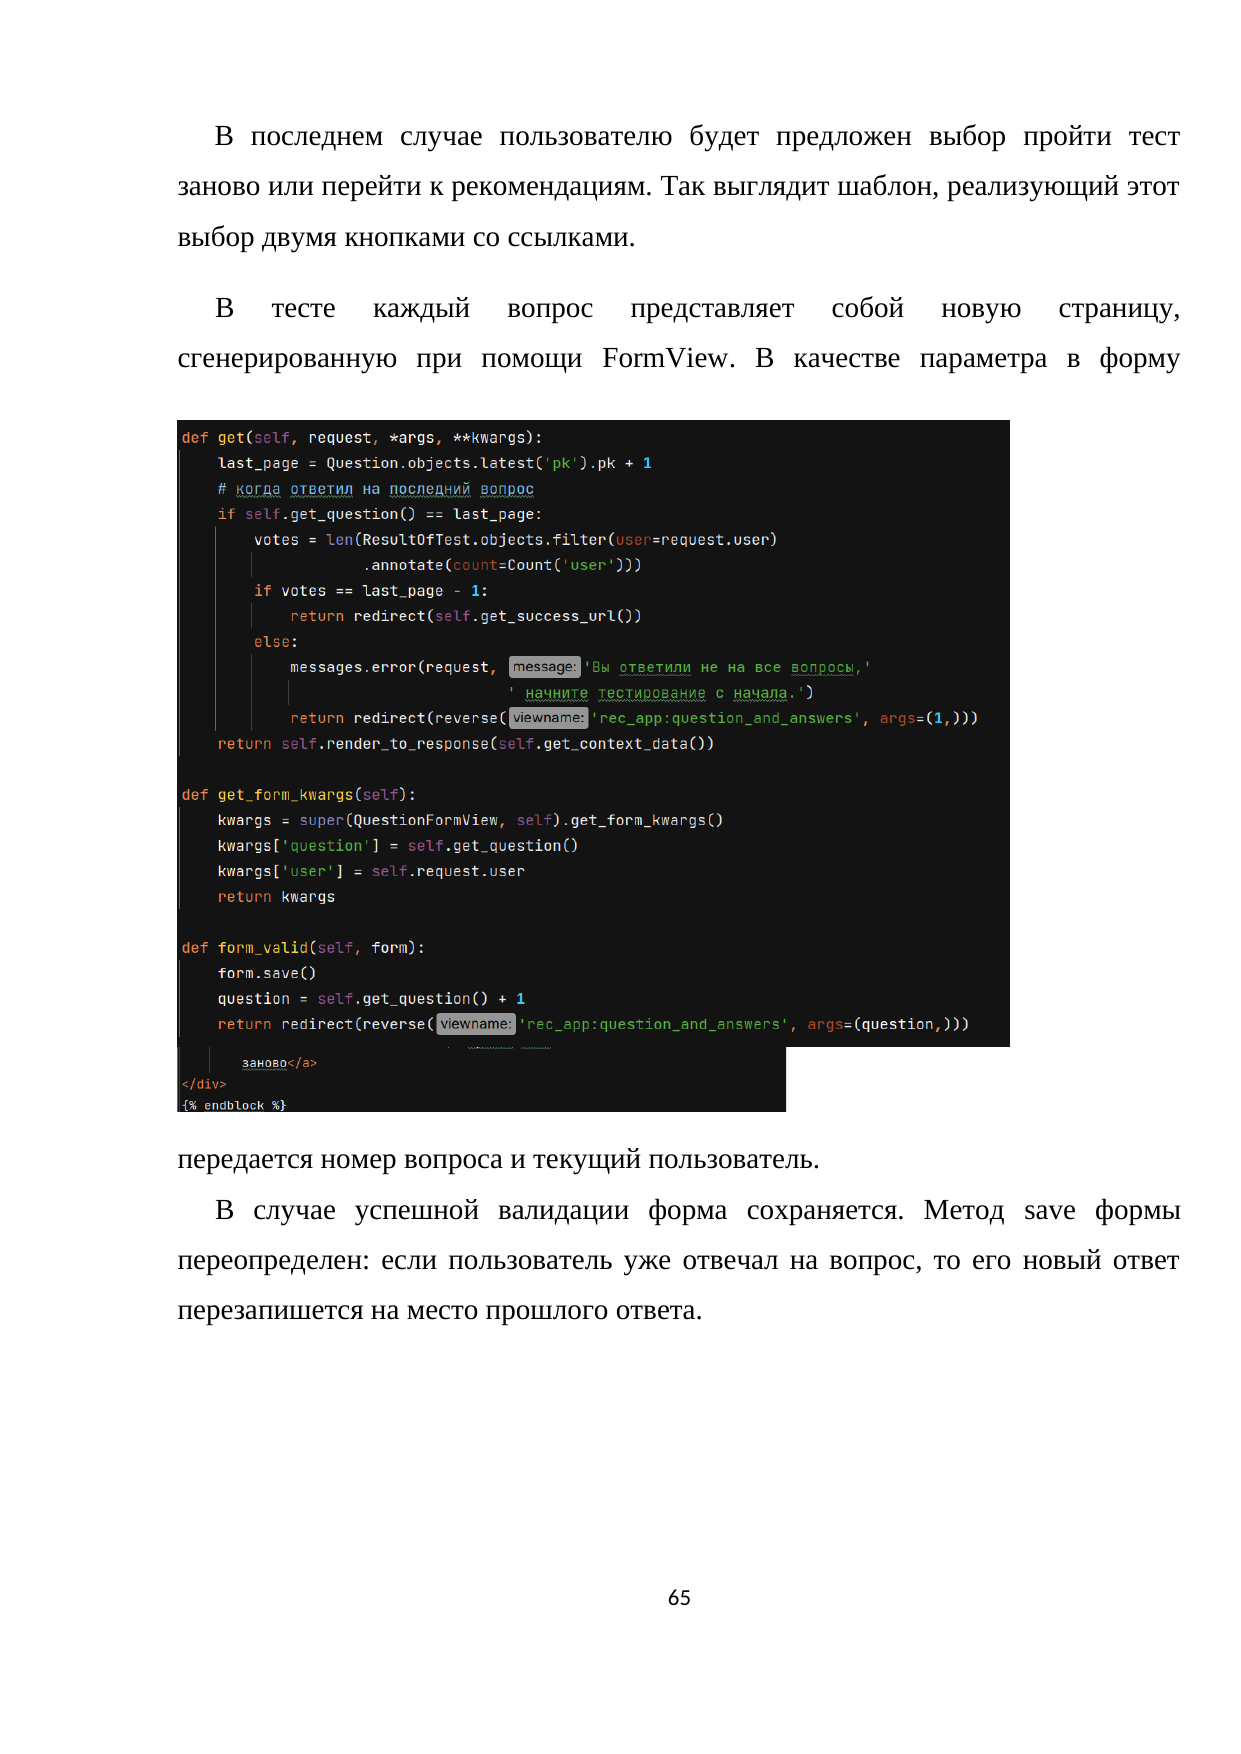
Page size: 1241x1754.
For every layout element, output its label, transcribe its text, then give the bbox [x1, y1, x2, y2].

picture [177, 420, 1010, 1112]
text В последнем случае пользователю будет предложен выбор пройти тест заново или перейти к рекомендациям. Так выглядит шаблон, реализующий этот выбор двумя кнопками со ссылками. [177, 118, 1181, 252]
list В случае успешной валидации форма сохраняется. Метод save формы переопределен: если пользователь уже отвечал на вопрос, то его новый ответ перезапишется на место прошлого ответа. [177, 1192, 1181, 1326]
